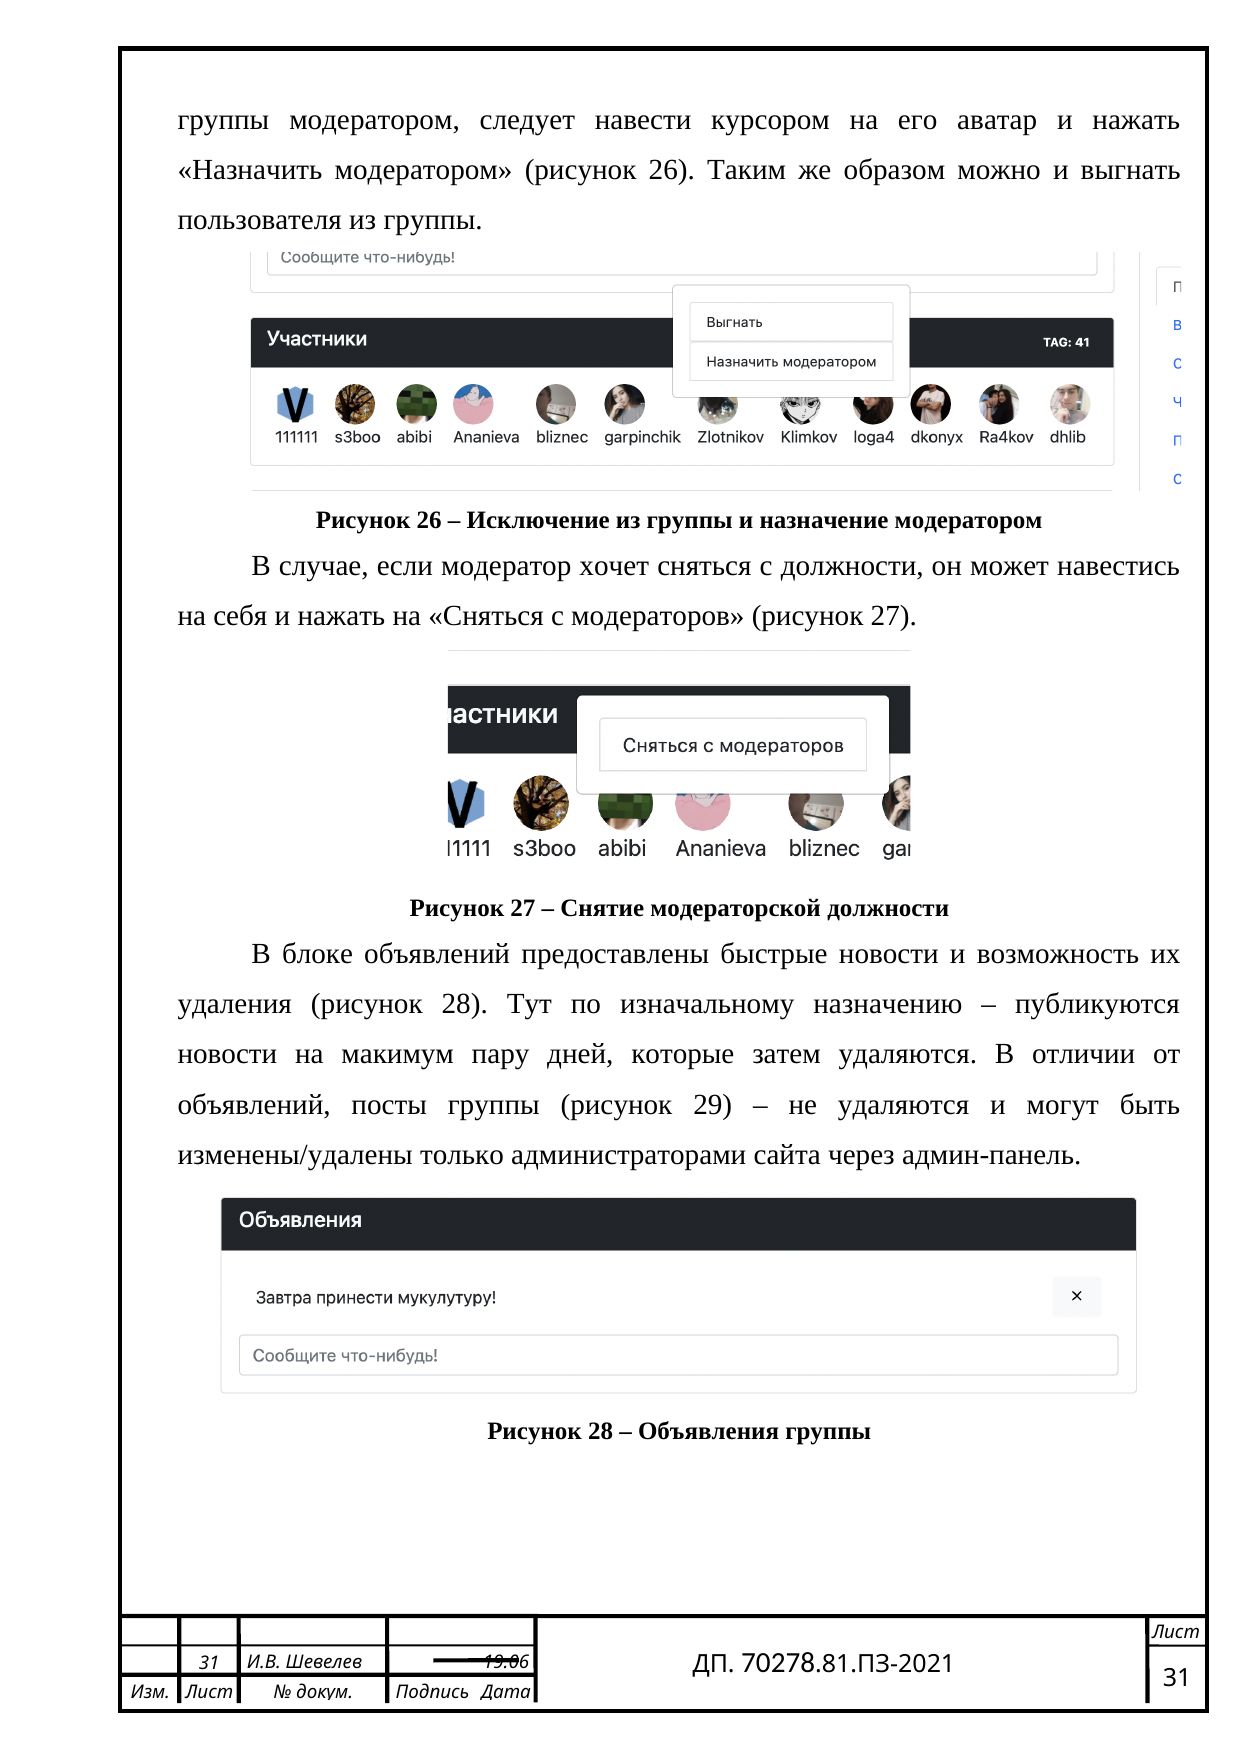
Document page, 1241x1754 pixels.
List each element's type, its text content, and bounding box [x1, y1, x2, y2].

text Рисунок 26 – Исключение из группы и назначение модератором [177, 505, 1181, 534]
picture [447, 648, 911, 879]
text В случае, если модератор хочет сняться с должности, он может навестись на себя и нажать на «Сняться с модераторов» (рисунок 27). [177, 548, 1181, 632]
text В блоке объявлений предоставлены быстрые новости и возможность их удаления (рисунок 28). Тут по изначальному назначению – публикуются новости на макимум пару дней, которые затем удаляются. В отличии от объявлений, посты группы (рисунок 29) – не удаляются и могут быть изменены/удалены только администраторами сайта через админ-панель. [177, 936, 1181, 1171]
picture [201, 1187, 1158, 1402]
text Рисунок 28 – Объявления группы [177, 1416, 1181, 1445]
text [177, 102, 1181, 236]
picture [177, 252, 1182, 491]
text Рисунок 27 – Снятие модераторской должности [177, 893, 1181, 922]
